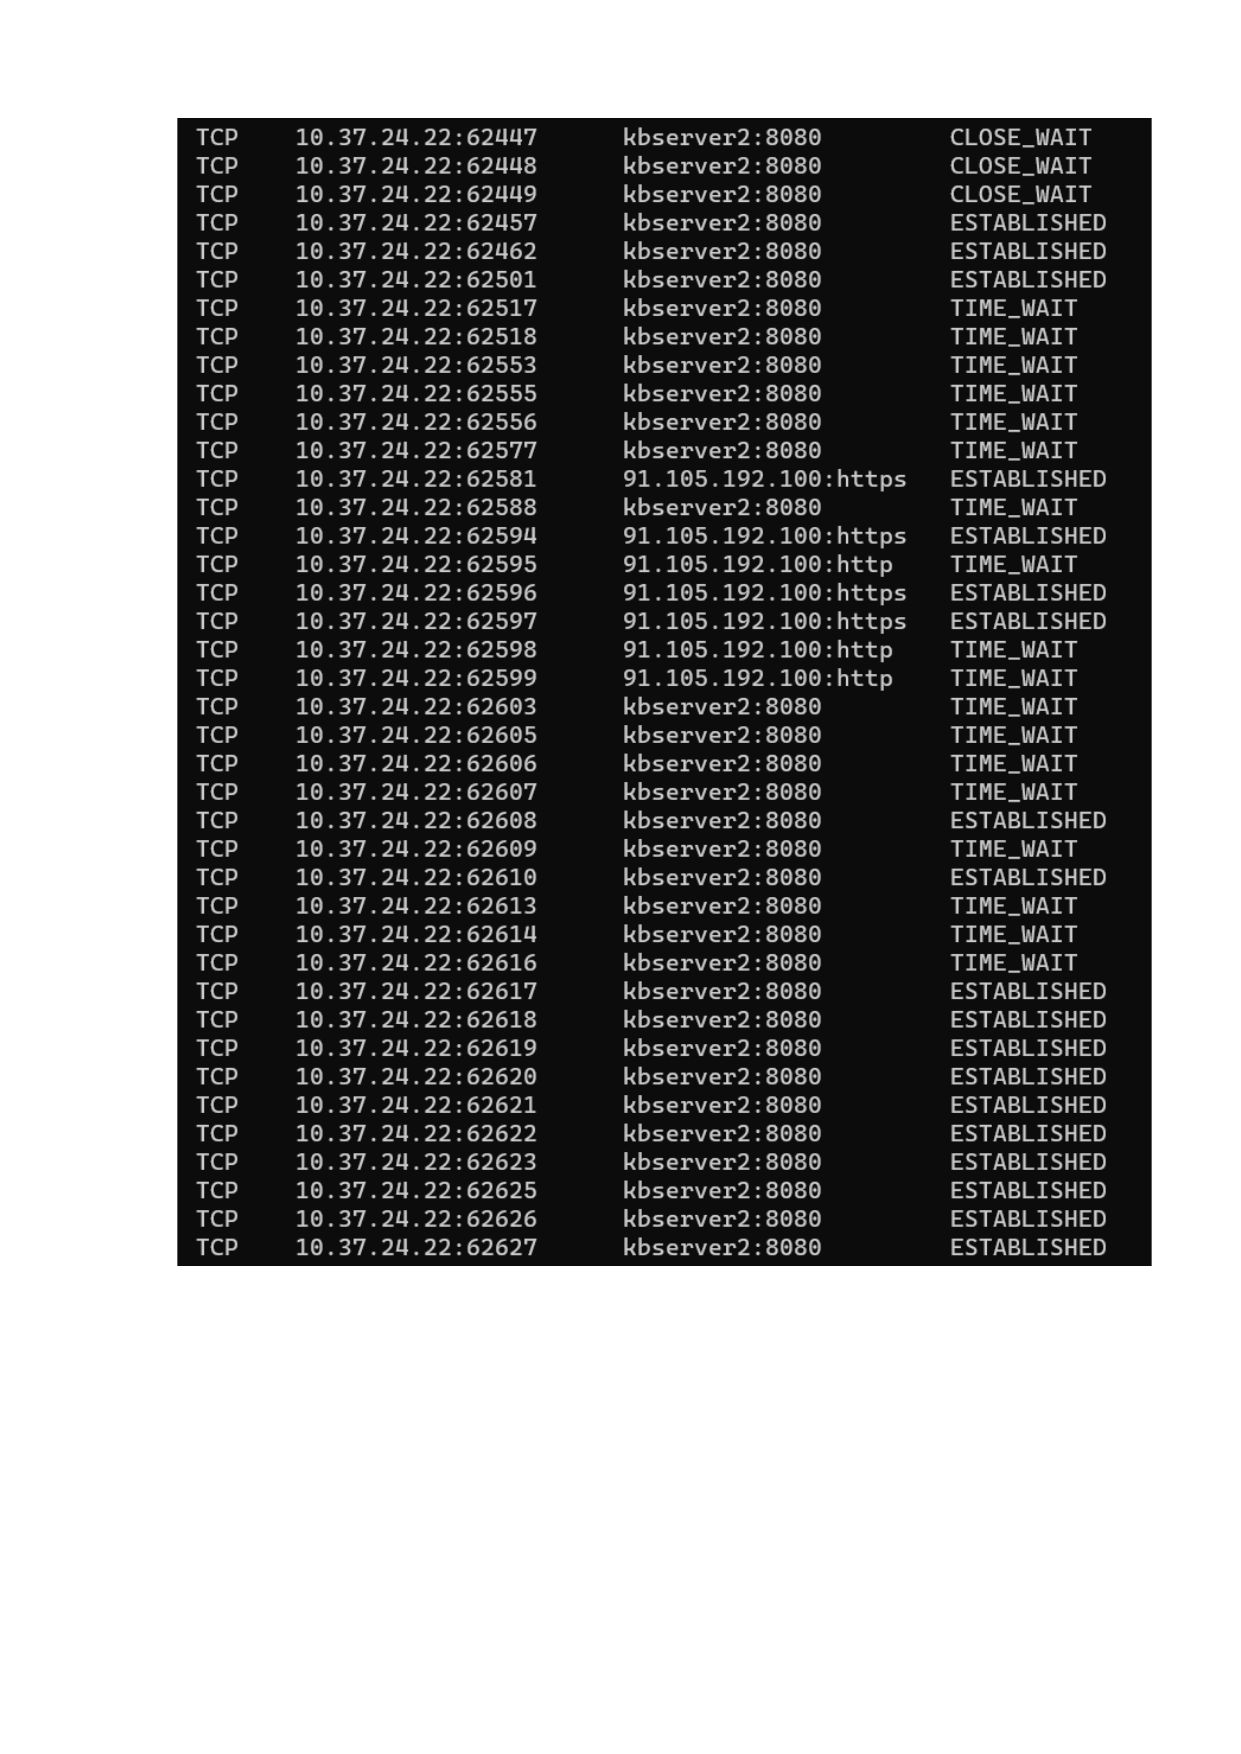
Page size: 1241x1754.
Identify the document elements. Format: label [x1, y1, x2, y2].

picture [177, 118, 1152, 1266]
